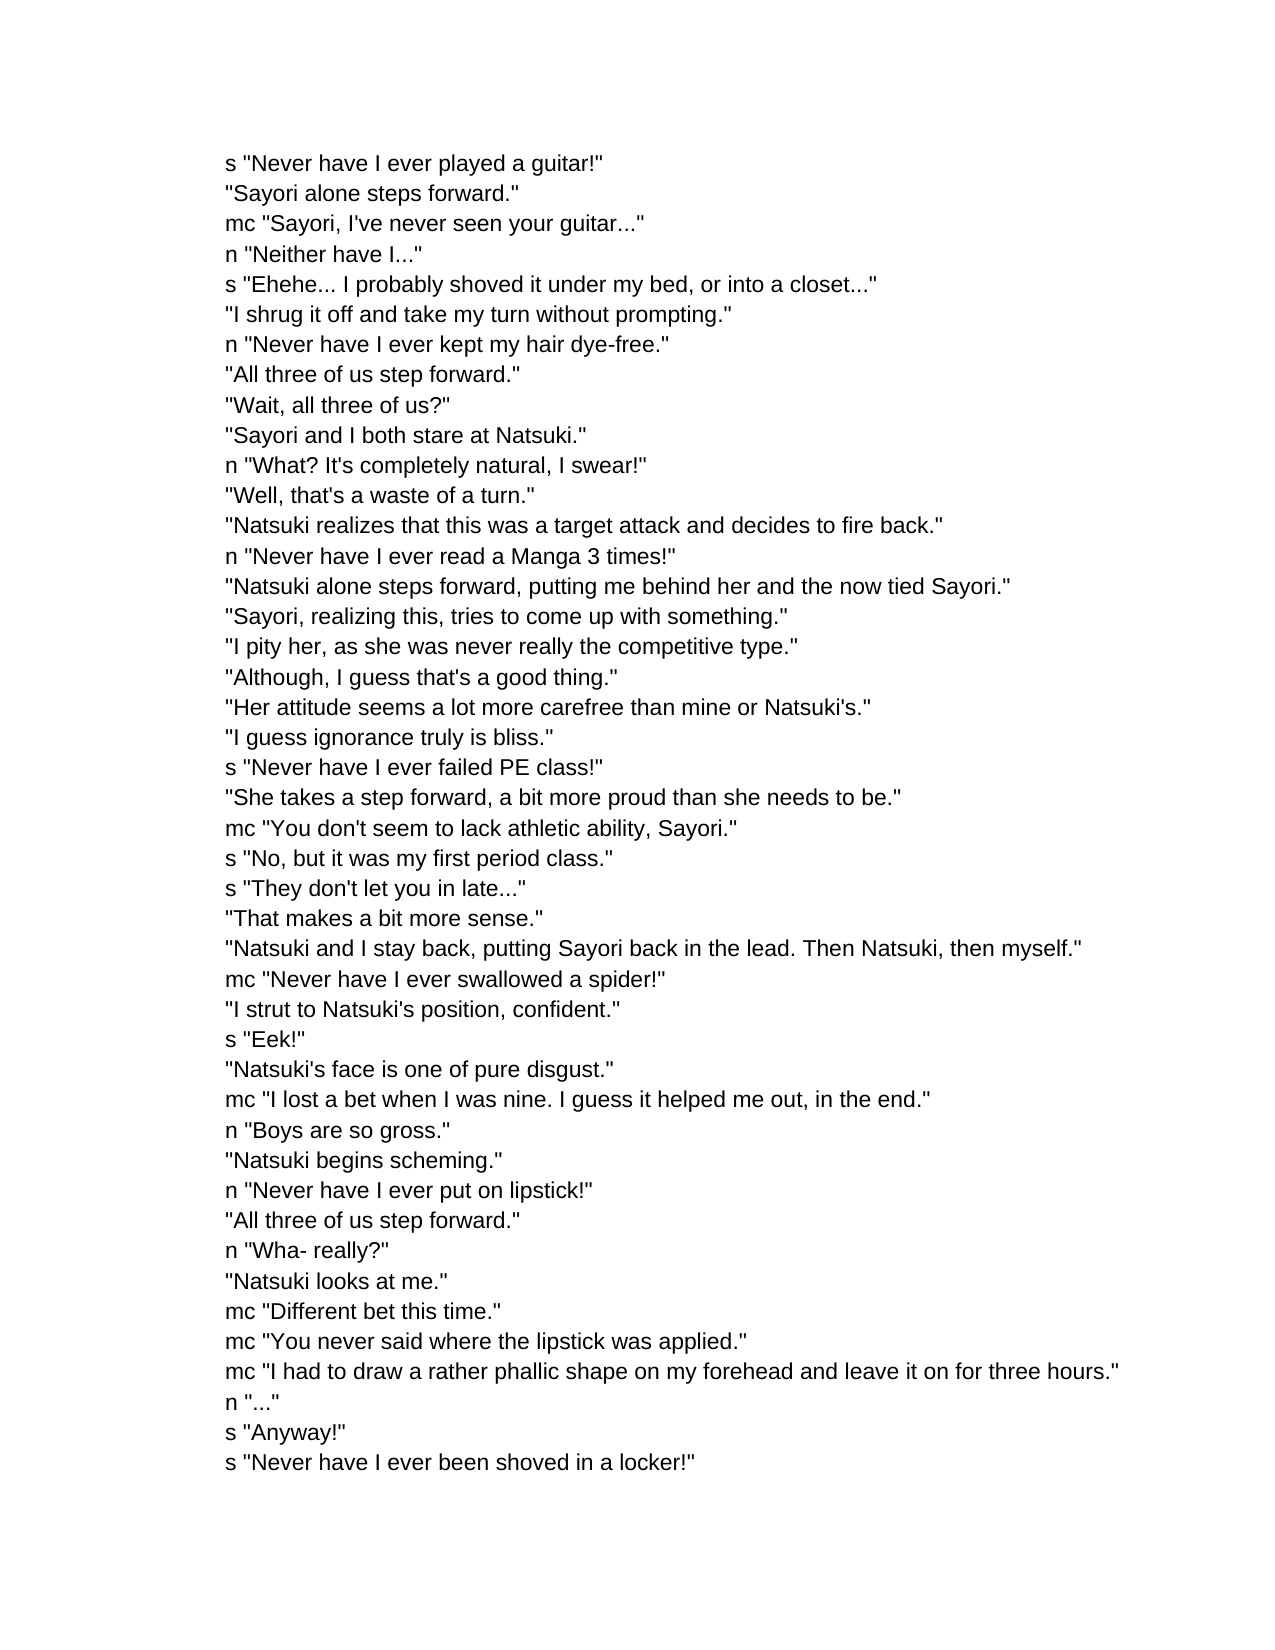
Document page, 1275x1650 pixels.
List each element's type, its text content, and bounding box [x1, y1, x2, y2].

text "I shrug it off and take my turn without prompting." [225, 301, 1125, 327]
text n "Never have I ever read a Manga 3 times!" [225, 543, 1125, 569]
text "Natsuki's face is one of pure disgust." [225, 1056, 1125, 1083]
text mc "Sayori, I've never seen your guitar..." [225, 210, 1125, 237]
text n "Never have I ever put on lipstick!" [225, 1177, 1125, 1203]
text s "They don't let you in late..." [225, 875, 1125, 901]
text mc "You never said where the lipstick was applied." [225, 1328, 1125, 1354]
text "Natsuki looks at me." [225, 1268, 1125, 1294]
text "Sayori, realizing this, tries to come up with something." [225, 603, 1125, 629]
text "Natsuki and I stay back, putting Sayori back in the lead. Then Natsuki, then myself." [225, 935, 1125, 962]
text mc "You don't seem to lack athletic ability, Sayori." [225, 814, 1125, 841]
text "She takes a step forward, a bit more proud than she needs to be." [225, 784, 1125, 811]
text s "Ehehe... I probably shoved it under my bed, or into a closet..." [225, 271, 1125, 297]
text "Although, I guess that's a good thing." [225, 663, 1125, 690]
text s "Never have I ever played a guitar!" [225, 150, 1125, 176]
text s "Anyway!" [225, 1419, 1125, 1445]
text "All three of us step forward." [225, 361, 1125, 388]
text "Natsuki realizes that this was a target attack and decides to fire back." [225, 512, 1125, 539]
text "Sayori alone steps forward." [225, 180, 1125, 207]
text "Wait, all three of us?" [225, 392, 1125, 418]
text "Her attitude seems a lot more carefree than mine or Natsuki's." [225, 694, 1125, 720]
text "I strut to Natsuki's position, confident." [225, 996, 1125, 1022]
text "That makes a bit more sense." [225, 905, 1125, 932]
text "All three of us step forward." [225, 1207, 1125, 1234]
text mc "I had to draw a rather phallic shape on my forehead and leave it on for three hours." [225, 1358, 1125, 1385]
text "Well, that's a waste of a turn." [225, 482, 1125, 509]
text s "No, but it was my first period class." [225, 845, 1125, 871]
text "Natsuki begins scheming." [225, 1147, 1125, 1173]
text "Sayori and I both stare at Natsuki." [225, 422, 1125, 448]
text mc "I lost a bet when I was nine. I guess it helped me out, in the end." [225, 1086, 1125, 1113]
text s "Eek!" [225, 1026, 1125, 1052]
text n "What? It's completely natural, I swear!" [225, 452, 1125, 478]
text s "Never have I ever been shoved in a locker!" [225, 1449, 1125, 1475]
text n "Wha- really?" [225, 1237, 1125, 1264]
text "Natsuki alone steps forward, putting me behind her and the now tied Sayori." [225, 573, 1125, 599]
text "I guess ignorance truly is bliss." [225, 724, 1125, 750]
text mc "Never have I ever swallowed a spider!" [225, 966, 1125, 992]
text s "Never have I ever failed PE class!" [225, 754, 1125, 781]
text "I pity her, as she was never really the competitive type." [225, 633, 1125, 660]
text mc "Different bet this time." [225, 1298, 1125, 1324]
text n "Neither have I..." [225, 241, 1125, 267]
text n "Boys are so gross." [225, 1117, 1125, 1143]
text n "Never have I ever kept my hair dye-free." [225, 331, 1125, 358]
text n "..." [225, 1388, 1125, 1415]
